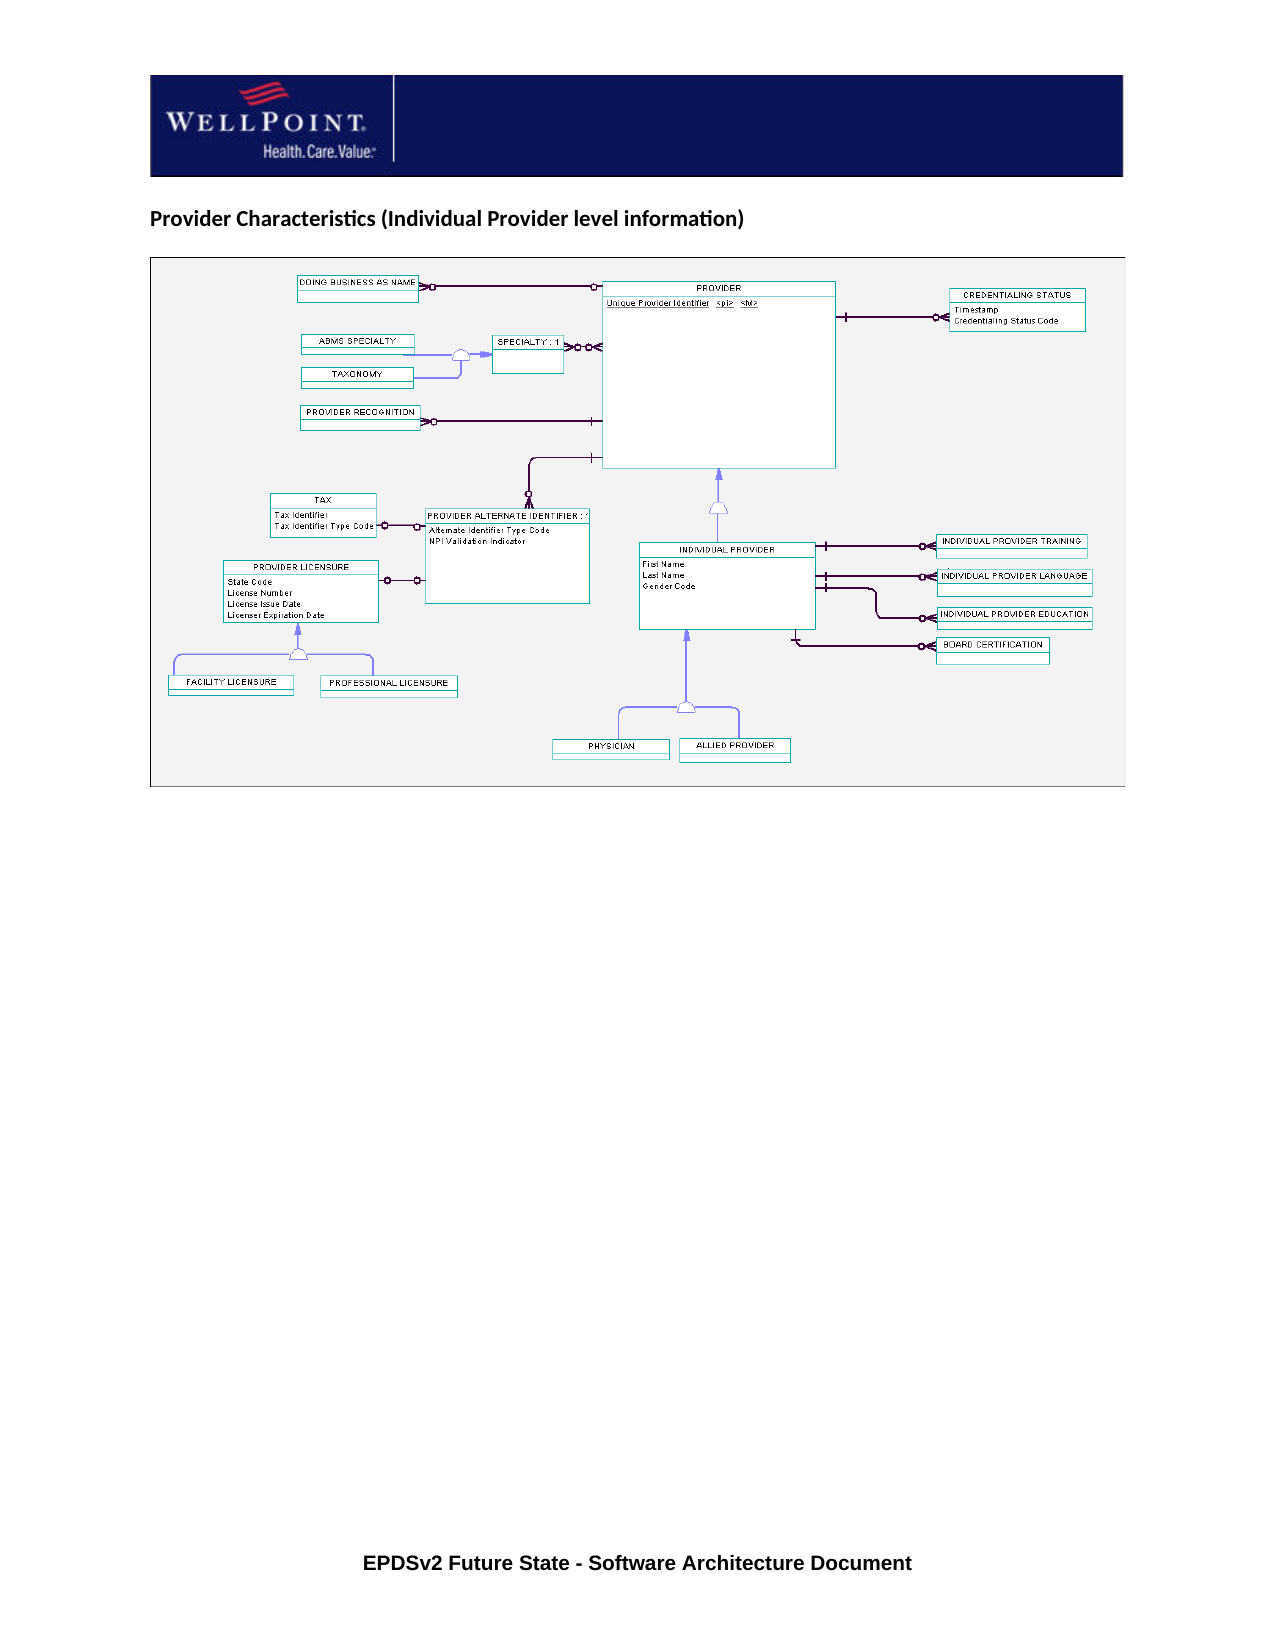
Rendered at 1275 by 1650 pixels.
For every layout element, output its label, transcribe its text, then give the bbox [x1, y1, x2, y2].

picture [150, 75, 1124, 177]
text Provider Characteristics (Individual Provider level information) [150, 204, 1125, 233]
picture [150, 257, 1125, 787]
